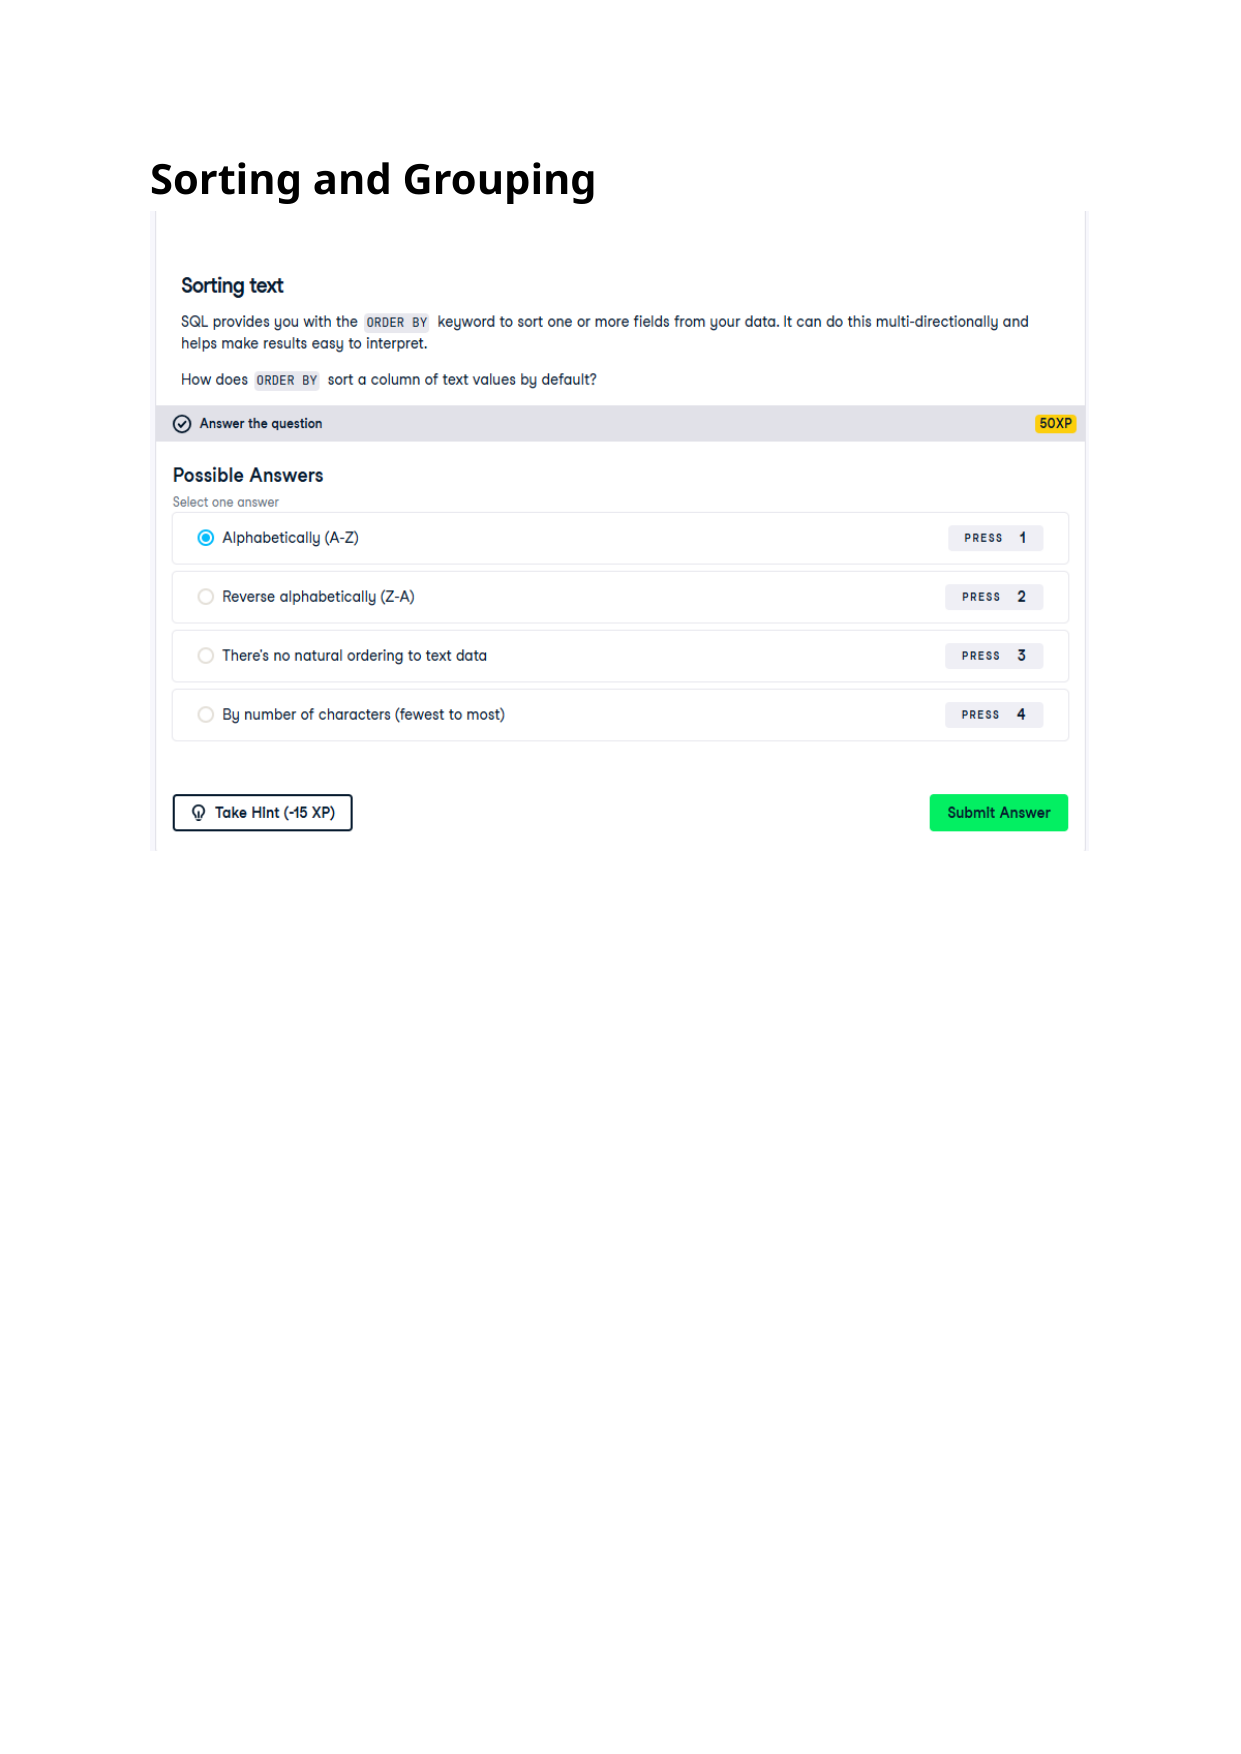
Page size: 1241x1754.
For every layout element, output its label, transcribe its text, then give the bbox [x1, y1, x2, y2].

picture [150, 211, 1089, 851]
